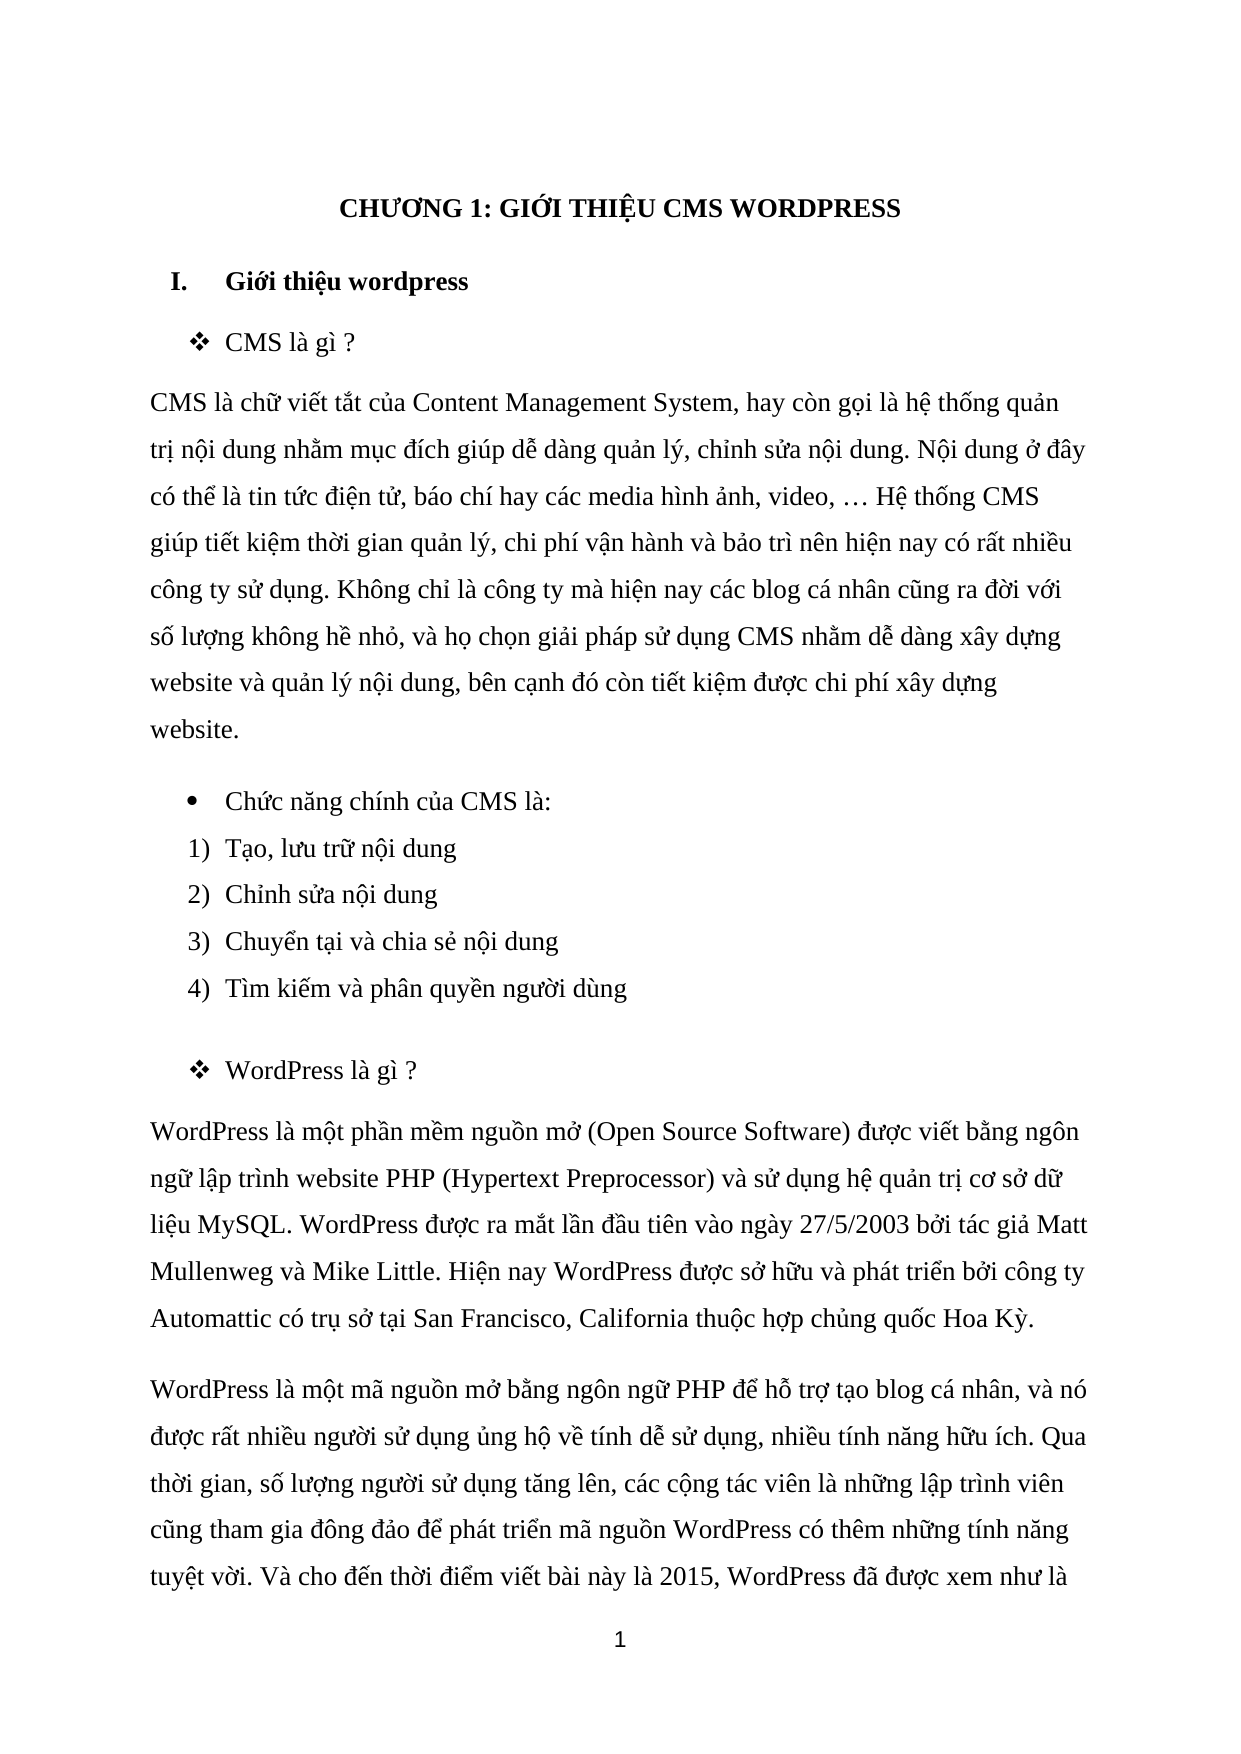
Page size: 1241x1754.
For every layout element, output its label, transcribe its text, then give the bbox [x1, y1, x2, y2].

list Chuyển tại và chia sẻ nội dung [187, 925, 1090, 956]
list Chức năng chính của CMS là: [187, 785, 1090, 816]
text CMS là chữ viết tắt của Content Management System, hay còn gọi là hệ thống quản trị nội dung nhằm mục đích giúp dễ dàng quản lý, chỉnh sửa nội dung. Nội dung ở đây có thể là tin tức điện tử, báo chí hay các media hình ảnh, video, … Hệ thống CMS giúp tiết kiệm thời gian quản lý, chi phí vận hành và bảo trì nên hiện nay có rất nhiều công ty sử dụng. Không chỉ là công ty mà hiện nay các blog cá nhân cũng ra đời với số lượng không hề nhỏ, và họ chọn giải pháp sử dụng CMS nhằm dễ dàng xây dựng website và quản lý nội dung, bên cạnh đó còn tiết kiệm được chi phí xây dựng website. [150, 387, 1090, 744]
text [150, 1373, 1090, 1591]
subtitle CHƯƠNG 1: GIỚI THIỆU CMS WORDPRESS [150, 192, 1090, 223]
list Chỉnh sửa nội dung [187, 878, 1090, 909]
text WordPress là một phần mềm nguồn mở (Open Source Software) được viết bằng ngôn ngữ lập trình website PHP (Hypertext Preprocessor) và sử dụng hệ quản trị cơ sở dữ liệu MySQL. WordPress được ra mắt lần đầu tiên vào ngày 27/5/2003 bởi tác giả Matt Mullenweg và Mike Little. Hiện nay WordPress được sở hữu và phát triển bởi công ty Automattic có trụ sở tại San Francisco, California thuộc hợp chủng quốc Hoa Kỳ. [150, 1115, 1090, 1333]
subtitle Giới thiệu wordpress [187, 265, 1090, 296]
list WordPress là gì ? [187, 1054, 1090, 1085]
list Tìm kiếm và phân quyền người dùng [187, 972, 1090, 1003]
list Tạo, lưu trữ nội dung [187, 832, 1090, 863]
list CMS là gì ? [187, 326, 1090, 357]
